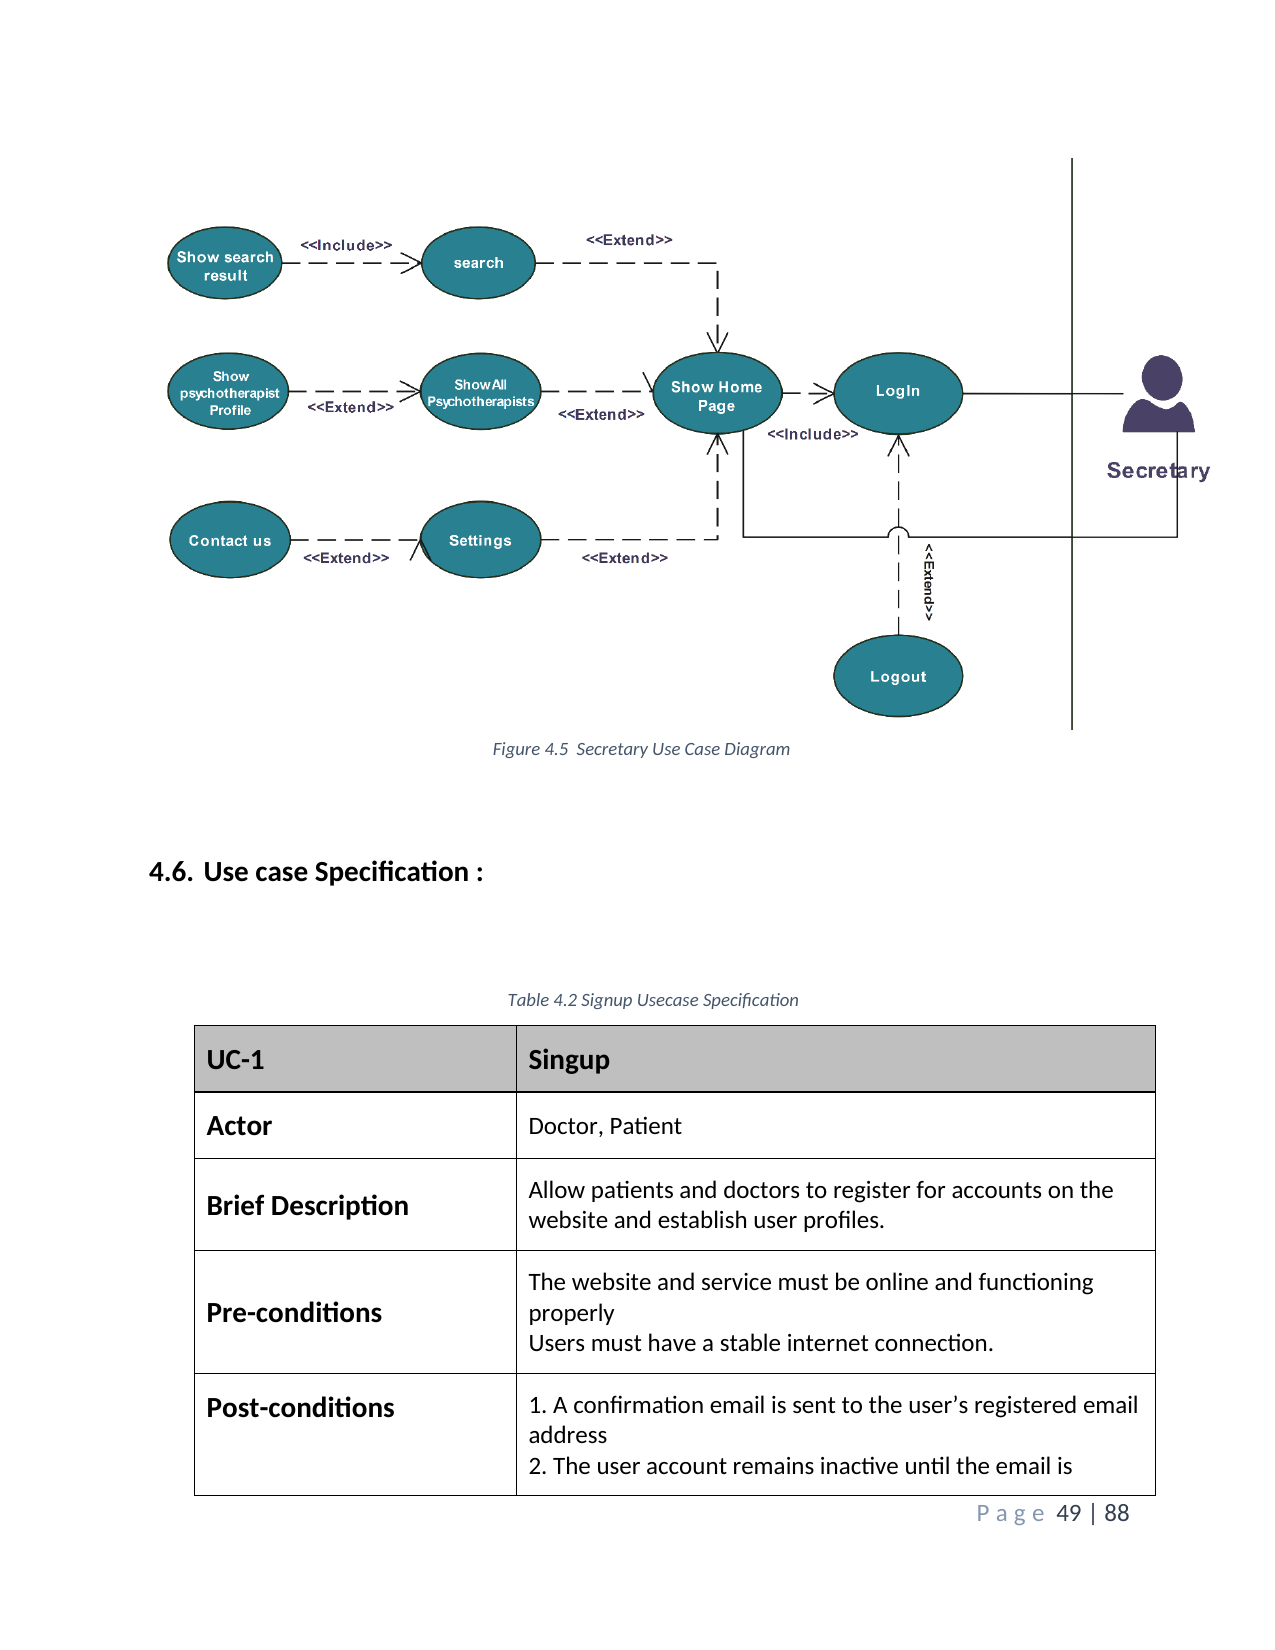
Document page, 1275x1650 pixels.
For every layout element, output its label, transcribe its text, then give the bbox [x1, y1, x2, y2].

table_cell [517, 1374, 1155, 1495]
table_cell The website and service must be online and functioning properly Users must have a stable internet connection. [517, 1251, 1155, 1373]
picture [147, 158, 1221, 730]
table_cell Post-conditions [195, 1374, 516, 1495]
table_cell Doctor, Patient [517, 1093, 1155, 1158]
table_cell Allow patients and doctors to register for accounts on the website and establish user profiles. [517, 1159, 1155, 1250]
table_cell Actor [195, 1093, 516, 1158]
table_header Singup [517, 1026, 1155, 1091]
text Use case Specification : [149, 853, 1156, 889]
table_header UC-1 [195, 1026, 516, 1091]
table_cell Pre-conditions [195, 1251, 516, 1373]
table_cell Brief Description [195, 1159, 516, 1250]
